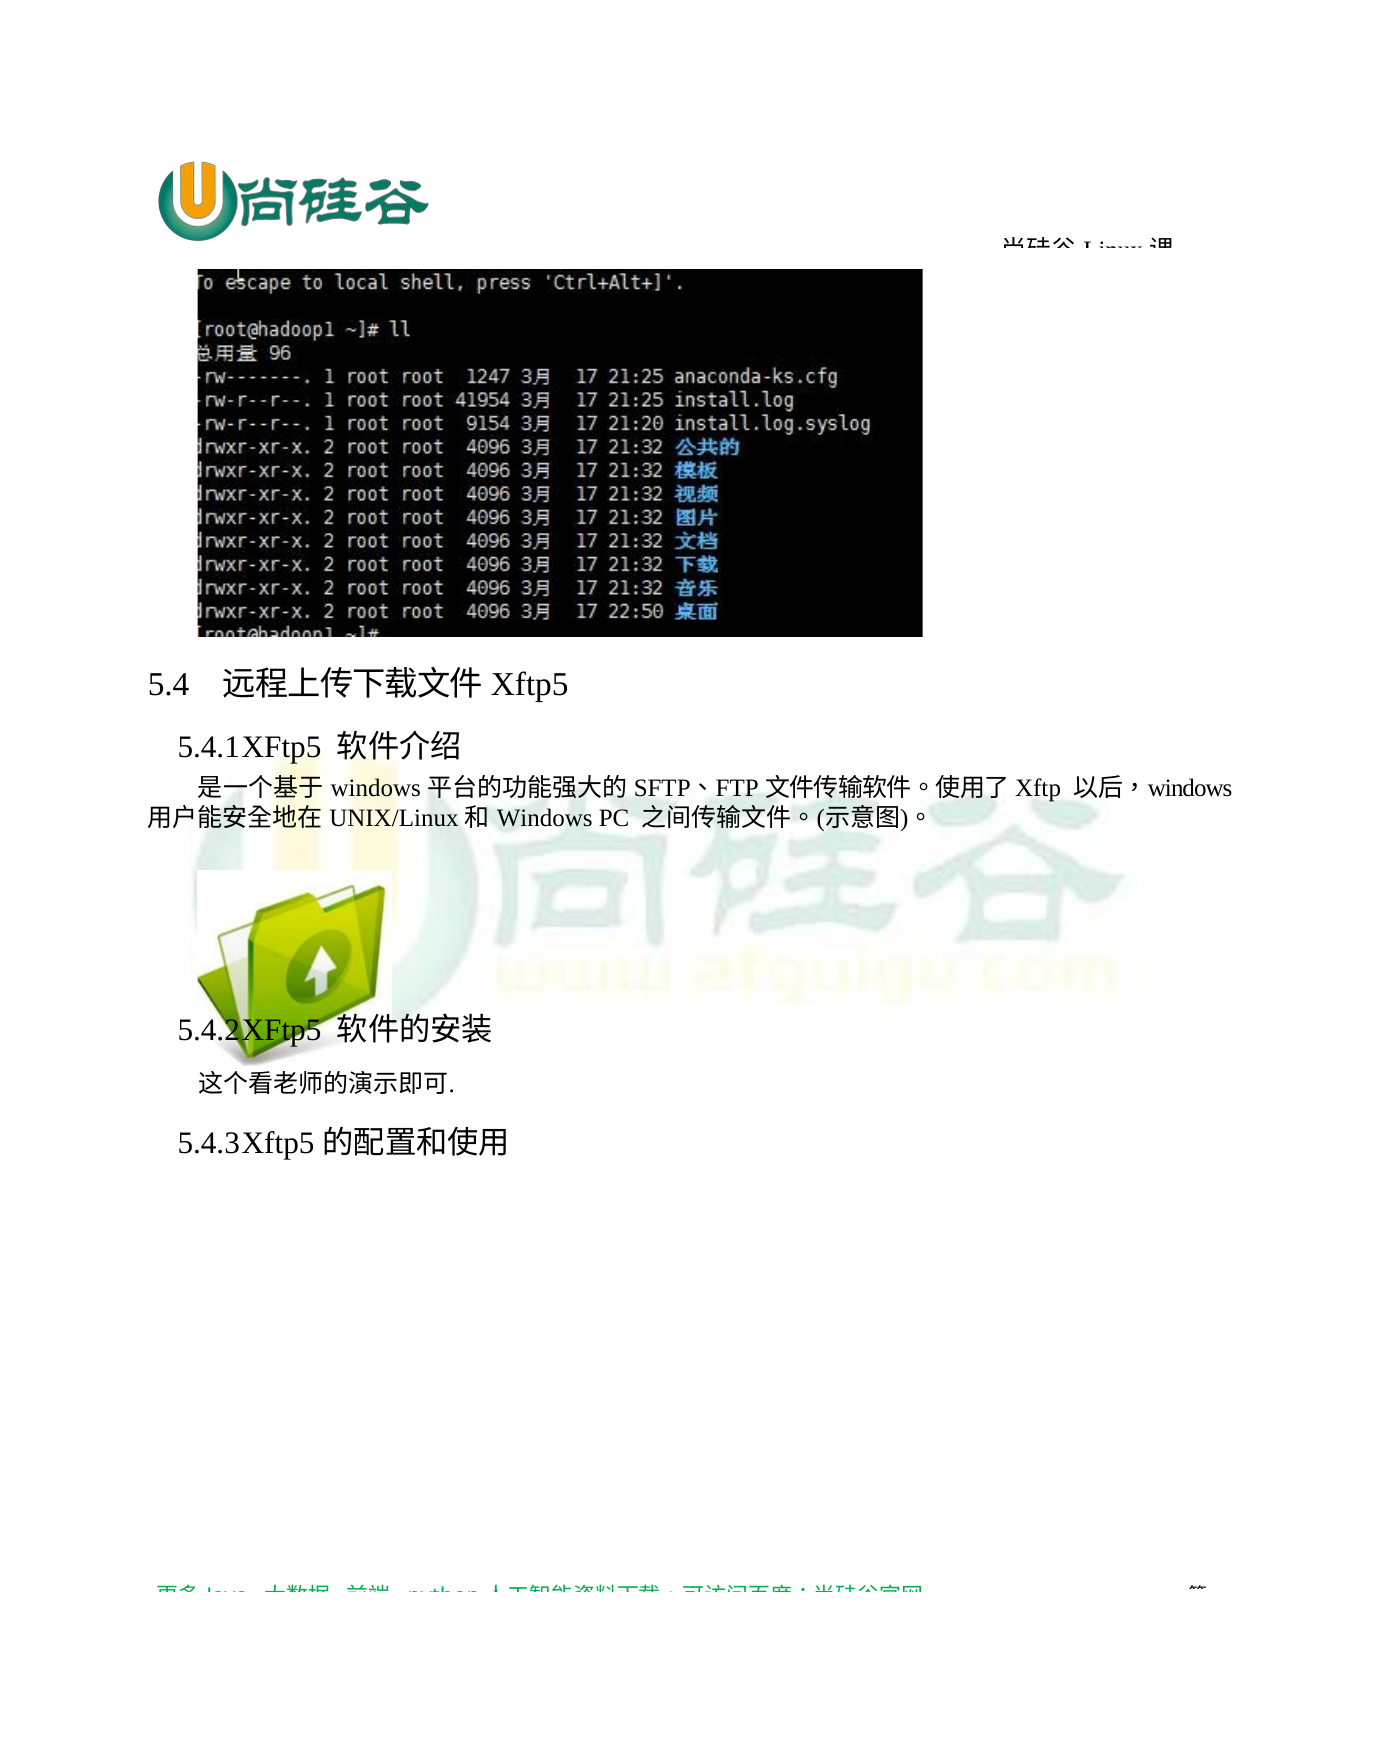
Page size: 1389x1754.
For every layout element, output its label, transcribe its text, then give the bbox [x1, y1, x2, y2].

picture [197, 269, 923, 637]
picture [189, 834, 1152, 1046]
text 是一个基于 windows 平台的功能强大的 SFTP、FTP 文件传输软件。使用了 Xftp 以后，windows 用户能安全地在 UNIX/Linux 和 Windows PC 之间传输文件。(示意图)。 [148, 772, 1242, 834]
subtitle XFtp5 软件介绍 [177, 707, 1338, 770]
text 这个看老师的演示即可. [135, 1052, 517, 1102]
subtitle Xftp5 的配置和使用 [177, 1102, 1338, 1167]
subtitle XFtp5 软件的安装 [177, 995, 536, 1052]
subtitle 远程上传下载文件 Xftp5 [148, 647, 1338, 707]
picture [147, 153, 436, 249]
